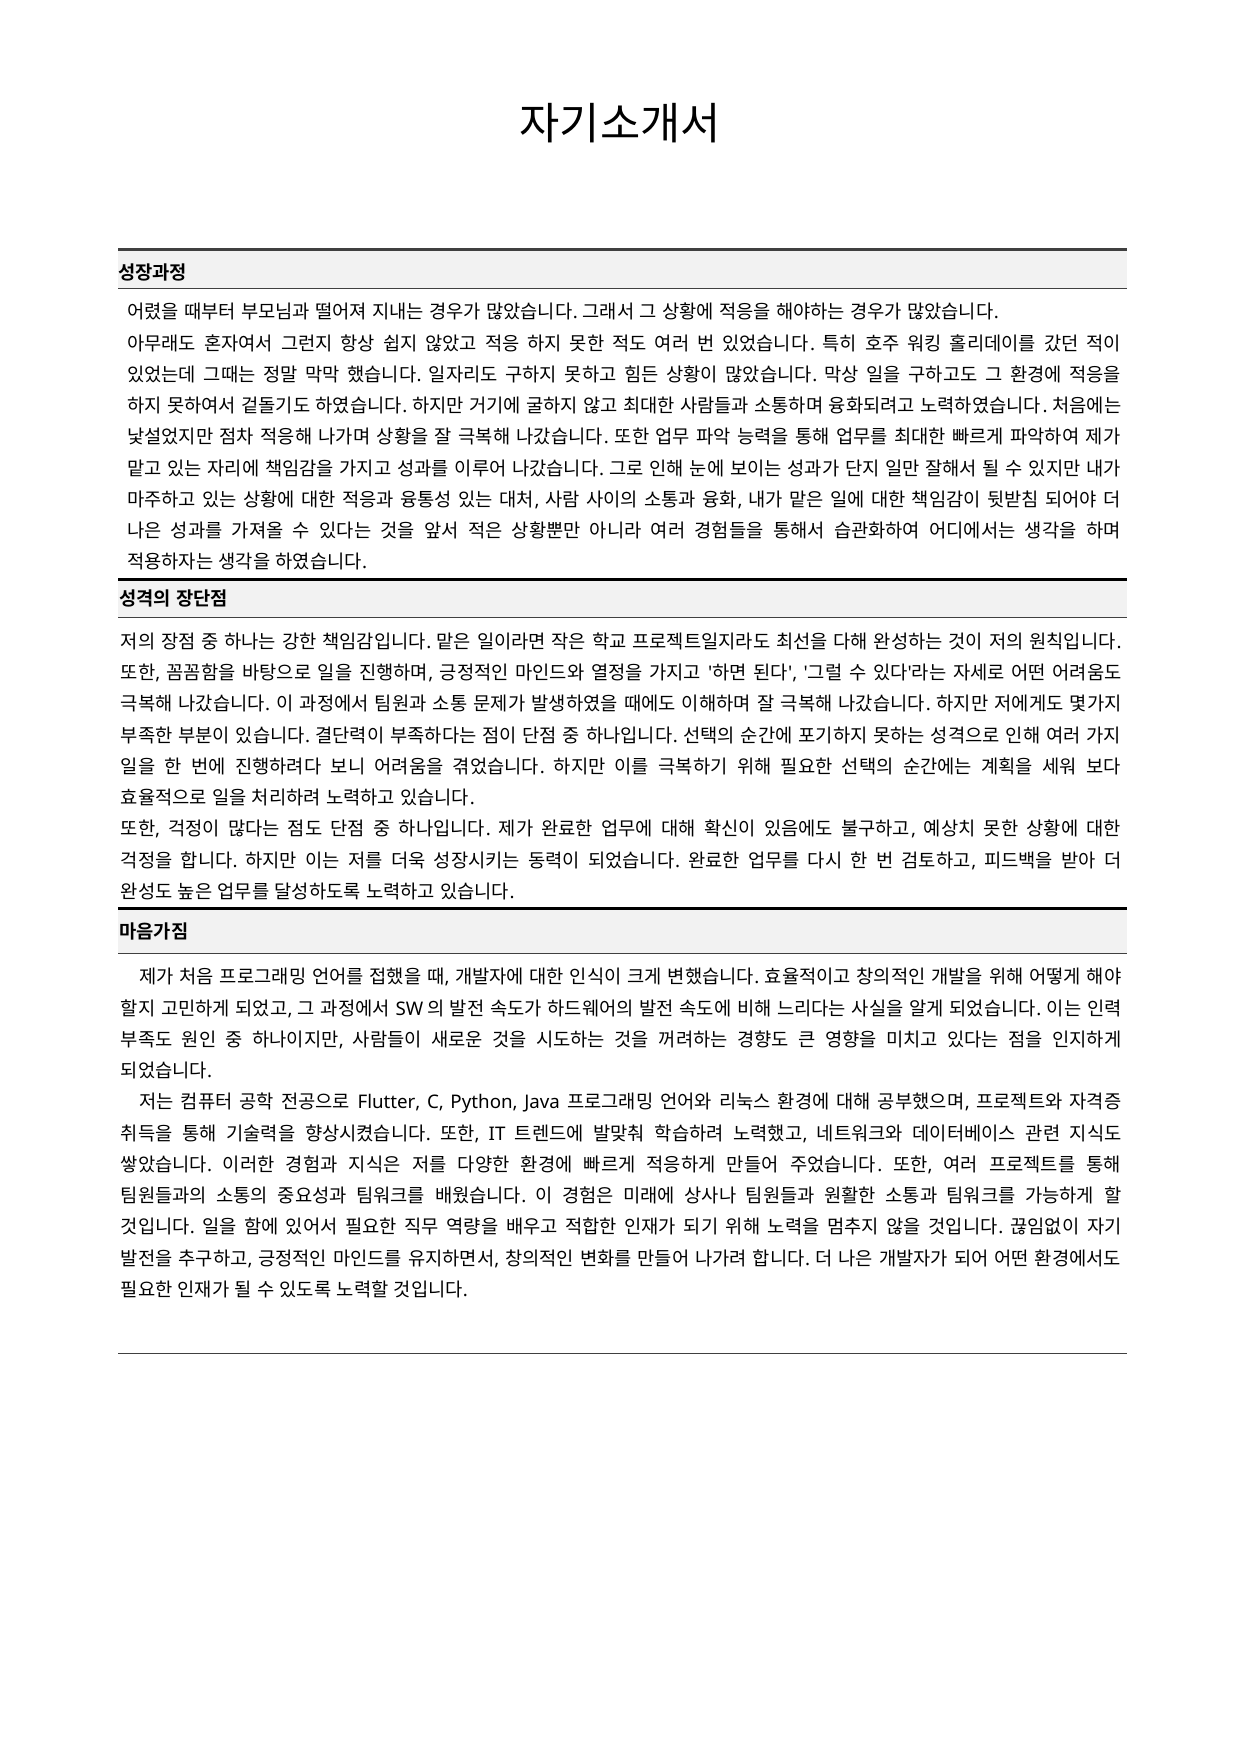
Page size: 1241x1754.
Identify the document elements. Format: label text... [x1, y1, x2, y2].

table_cell 마음가짐 [118, 910, 1127, 953]
table_cell 저의 장점 중 하나는 강한 책임감입니다. 맡은 일이라면 작은 학교 프로젝트일지라도 최선을 다해 완성하는 것이 저의 원칙입니다. 또한, 꼼꼼함을 바탕으로 일을 진행하며, 긍정적인 마인드와 열정을 가지고 '하면 된다', '그럴 수 있다'라는 자세로 어떤 어려움도 극복해 나갔습니다. 이 과정에서 팀원과 소통 문제가 발생하였을 때에도 이해하며 잘 극복해 나갔습니다. 하지만 저에게도 몇가지 부족한 부분이 있습니다. 결단력이 부족하다는 점이 단점 중 하나입니다. 선택의 순간에 포기하지 못하는 성격으로 인해 여러 가지 일을 한 번에 진행하려다 보니 어려움을 겪었습니다. 하지만 이를 극복하기 위해 필요한 선택의 순간에는 계획을 세워 보다 효율적으로 일을 처리하려 노력하고 있습니다. 또한, 걱정이 많다는 점도 단점 중 하나입니다. 제가 완료한 업무에 대해 확신이 있음에도 불구하고, 예상치 못한 상황에 대한 걱정을 합니다. 하지만 이는 저를 더욱 성장시키는 동력이 되었습니다. 완료한 업무를 다시 한 번 검토하고, 피드백을 받아 더 완성도 높은 업무를 달성하도록 노력하고 있습니다. [118, 618, 1127, 907]
table_header 성장과정 [118, 251, 1127, 288]
table_cell 어렸을 때부터 부모님과 떨어져 지내는 경우가 많았습니다. 그래서 그 상황에 적응을 해야하는 경우가 많았습니다. 아무래도 혼자여서 그런지 항상 쉽지 않았고 적응 하지 못한 적도 여러 번 있었습니다. 특히 호주 워킹 홀리데이를 갔던 적이 있었는데 그때는 정말 막막 했습니다. 일자리도 구하지 못하고 힘든 상황이 많았습니다. 막상 일을 구하고도 그 환경에 적응을 하지 못하여서 겉돌기도 하였습니다. 하지만 거기에 굴하지 않고 최대한 사람들과 소통하며 융화되려고 노력하였습니다. 처음에는 낯설었지만 점차 적응해 나가며 상황을 잘 극복해 나갔습니다. 또한 업무 파악 능력을 통해 업무를 최대한 빠르게 파악하여 제가 맡고 있는 자리에 책임감을 가지고 성과를 이루어 나갔습니다. 그로 인해 눈에 보이는 성과가 단지 일만 잘해서 될 수 있지만 내가 마주하고 있는 상황에 대한 적응과 융통성 있는 대처, 사람 사이의 소통과 융화, 내가 맡은 일에 대한 책임감이 뒷받침 되어야 더 나은 성과를 가져올 수 있다는 것을 앞서 적은 상황뿐만 아니라 여러 경험들을 통해서 습관화하여 어디에서는 생각을 하며 적용하자는 생각을 하였습니다. [118, 289, 1127, 577]
table_cell 제가 처음 프로그래밍 언어를 접했을 때, 개발자에 대한 인식이 크게 변했습니다. 효율적이고 창의적인 개발을 위해 어떻게 해야 할지 고민하게 되었고, 그 과정에서 SW의 발전 속도가 하드웨어의 발전 속도에 비해 느리다는 사실을 알게 되었습니다. 이는 인력 부족도 원인 중 하나이지만, 사람들이 새로운 것을 시도하는 것을 꺼려하는 경향도 큰 영향을 미치고 있다는 점을 인지하게 되었습니다. 저는 컴퓨터 공학 전공으로 Flutter, C, Python, Java 프로그래밍 언어와 리눅스 환경에 대해 공부했으며, 프로젝트와 자격증 취득을 통해 기술력을 향상시켰습니다. 또한, IT 트렌드에 발맞춰 학습하려 노력했고, 네트워크와 데이터베이스 관련 지식도 쌓았습니다. 이러한 경험과 지식은 저를 다양한 환경에 빠르게 적응하게 만들어 주었습니다. 또한, 여러 프로젝트를 통해 팀원들과의 소통의 중요성과 팀워크를 배웠습니다. 이 경험은 미래에 상사나 팀원들과 원활한 소통과 팀워크를 가능하게 할 것입니다. 일을 함에 있어서 필요한 직무 역량을 배우고 적합한 인재가 되기 위해 노력을 멈추지 않을 것입니다. 끊임없이 자기 발전을 추구하고, 긍정적인 마인드를 유지하면서, 창의적인 변화를 만들어 나가려 합니다. 더 나은 개발자가 되어 어떤 환경에서도 필요한 인재가 될 수 있도록 노력할 것입니다. [118, 954, 1127, 1353]
table_cell 성격의 장단점 [118, 581, 1127, 617]
